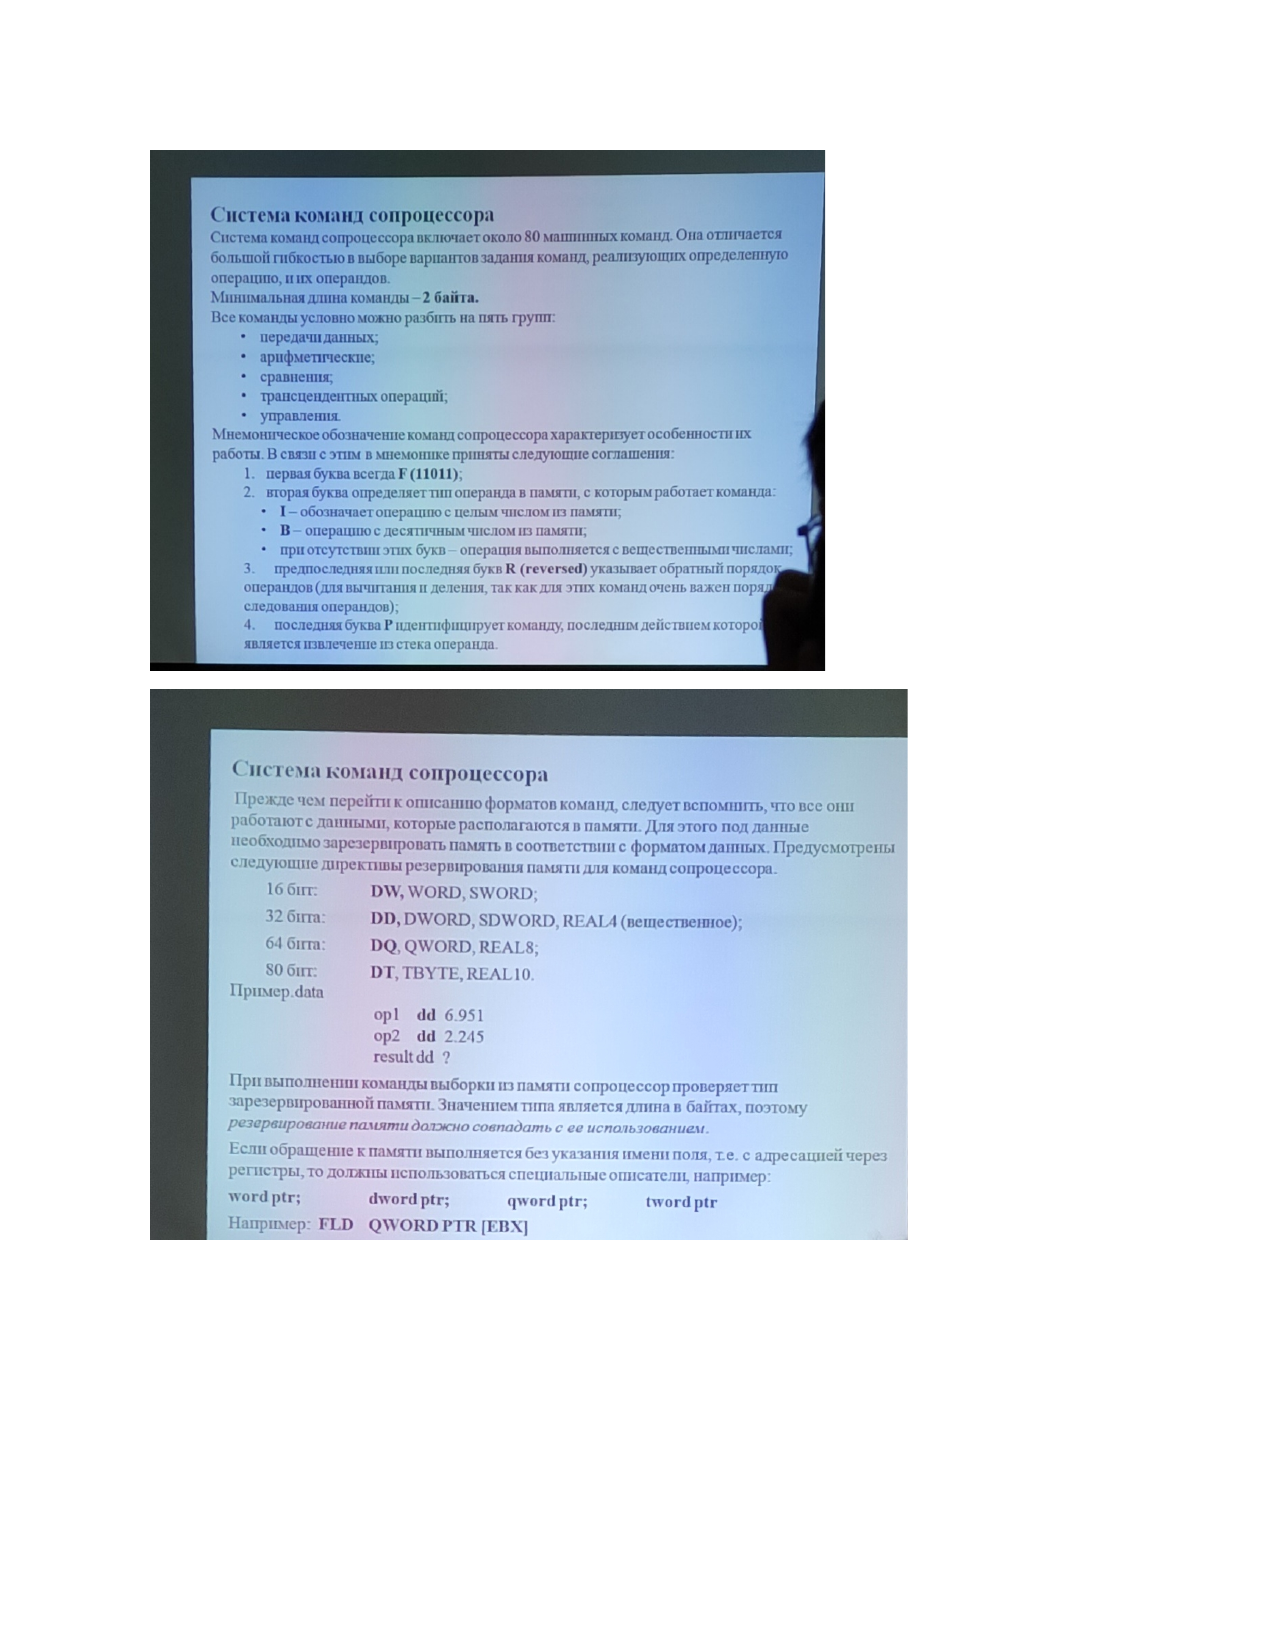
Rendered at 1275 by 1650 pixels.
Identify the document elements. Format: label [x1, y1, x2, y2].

picture [150, 150, 826, 671]
picture [150, 689, 908, 1240]
